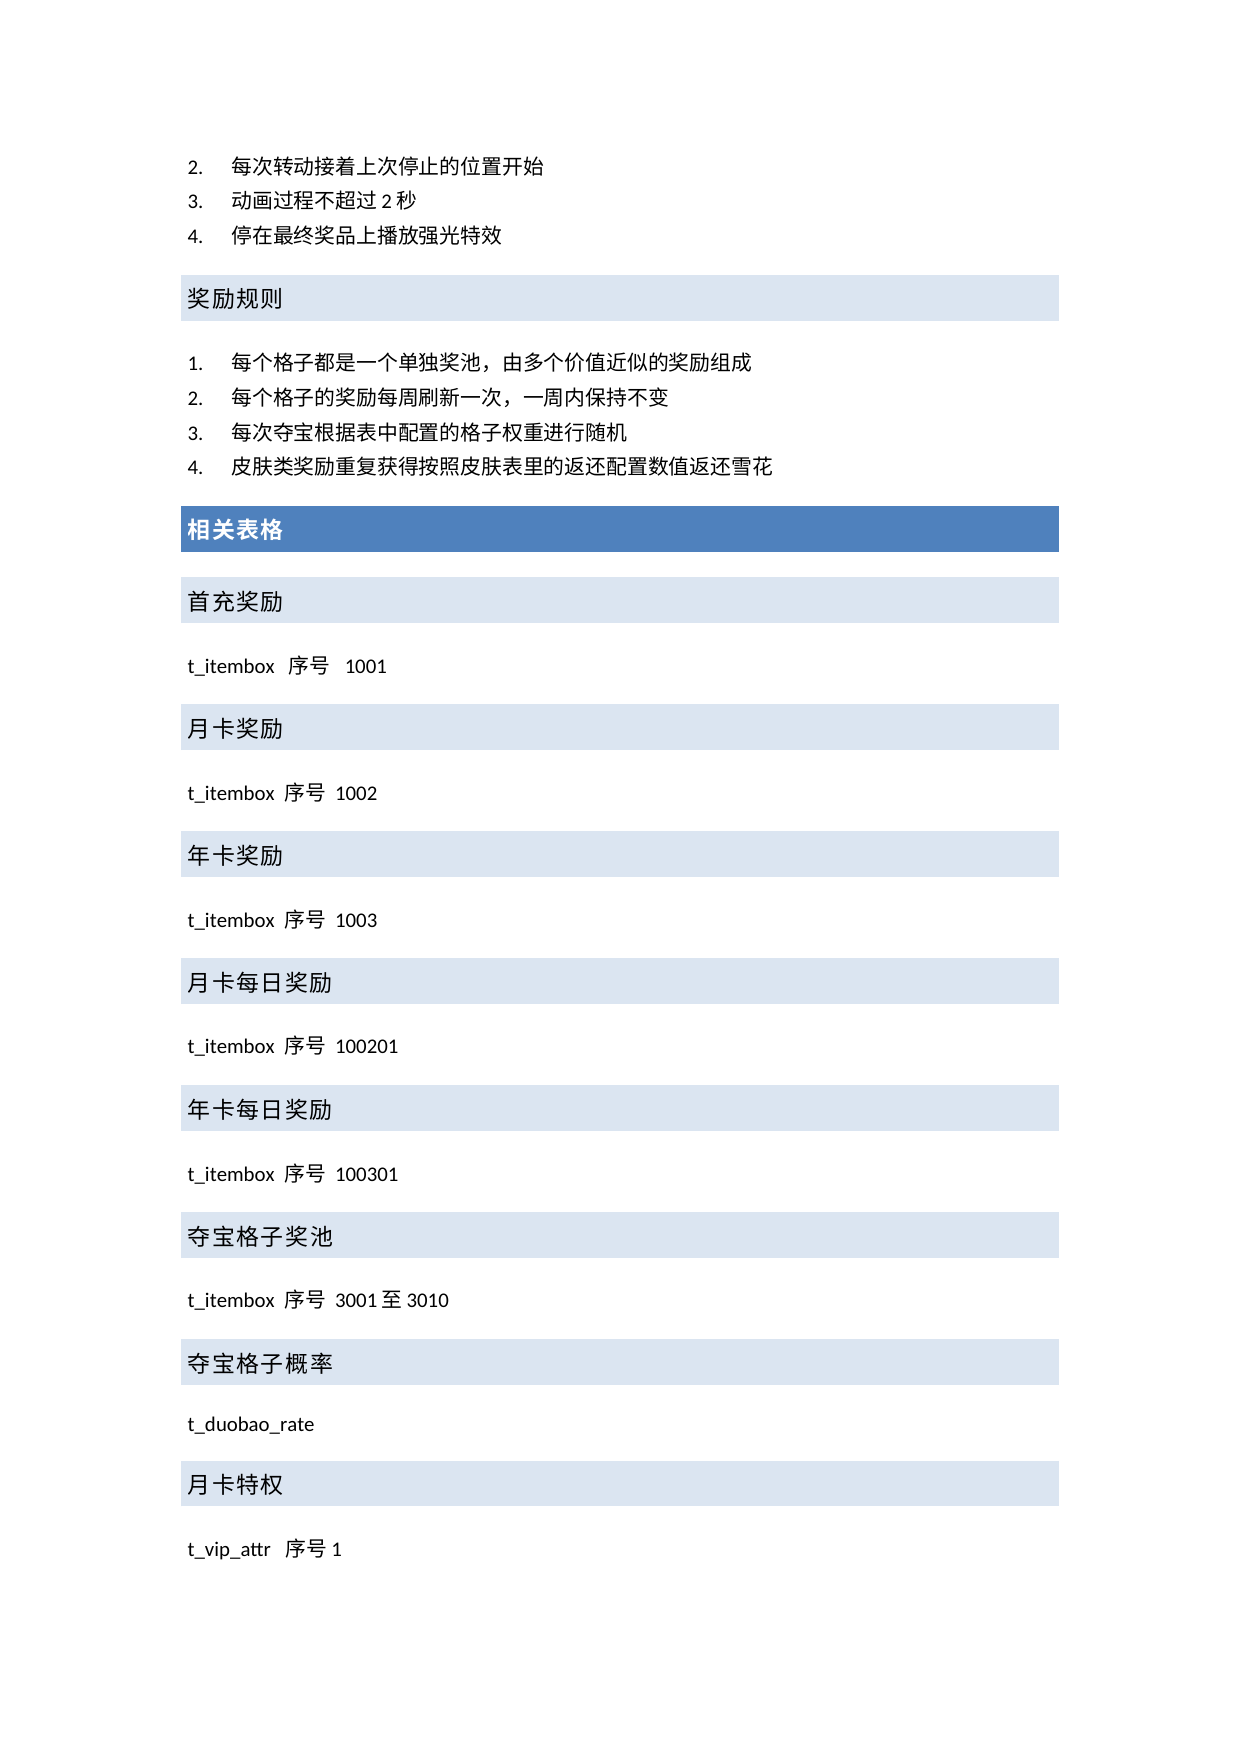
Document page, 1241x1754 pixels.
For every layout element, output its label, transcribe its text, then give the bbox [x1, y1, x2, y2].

text t_itembox 序号 1001 [187, 649, 1053, 679]
subtitle 月卡奖励 [188, 711, 1053, 744]
list 每次夺宝根据表中配置的格子权重进行随机 [187, 416, 1053, 446]
text t_itembox 序号 1002 [187, 776, 1053, 806]
text t_itembox 序号 100301 [187, 1157, 1053, 1187]
subtitle 奖励规则 [188, 281, 1053, 314]
text t_itembox 序号 100201 [187, 1030, 1053, 1060]
text t_itembox 序号 1003 [187, 903, 1053, 933]
text t_duobao_rate [187, 1411, 1053, 1436]
subtitle 年卡奖励 [188, 838, 1053, 871]
subtitle 月卡特权 [188, 1467, 1053, 1500]
list 每个格子的奖励每周刷新一次，一周内保持不变 [187, 381, 1053, 411]
subtitle 月卡每日奖励 [188, 965, 1053, 998]
subtitle 夺宝格子概率 [188, 1346, 1053, 1379]
text t_itembox 序号 3001至3010 [187, 1284, 1053, 1314]
list 停在最终奖品上播放强光特效 [187, 219, 1053, 249]
subtitle 年卡每日奖励 [188, 1092, 1053, 1125]
subtitle 相关表格 [188, 512, 1053, 545]
subtitle 夺宝格子奖池 [188, 1219, 1053, 1252]
list 皮肤类奖励重复获得按照皮肤表里的返还配置数值返还雪花 [187, 450, 1053, 481]
list 动画过程不超过2秒 [187, 185, 1053, 215]
list 每次转动接着上次停止的位置开始 [187, 150, 1053, 180]
text t_vip_attr 序号 1 [187, 1532, 1053, 1562]
list 每个格子都是一个单独奖池，由多个价值近似的奖励组成 [187, 346, 1053, 377]
subtitle 首充奖励 [188, 584, 1053, 617]
